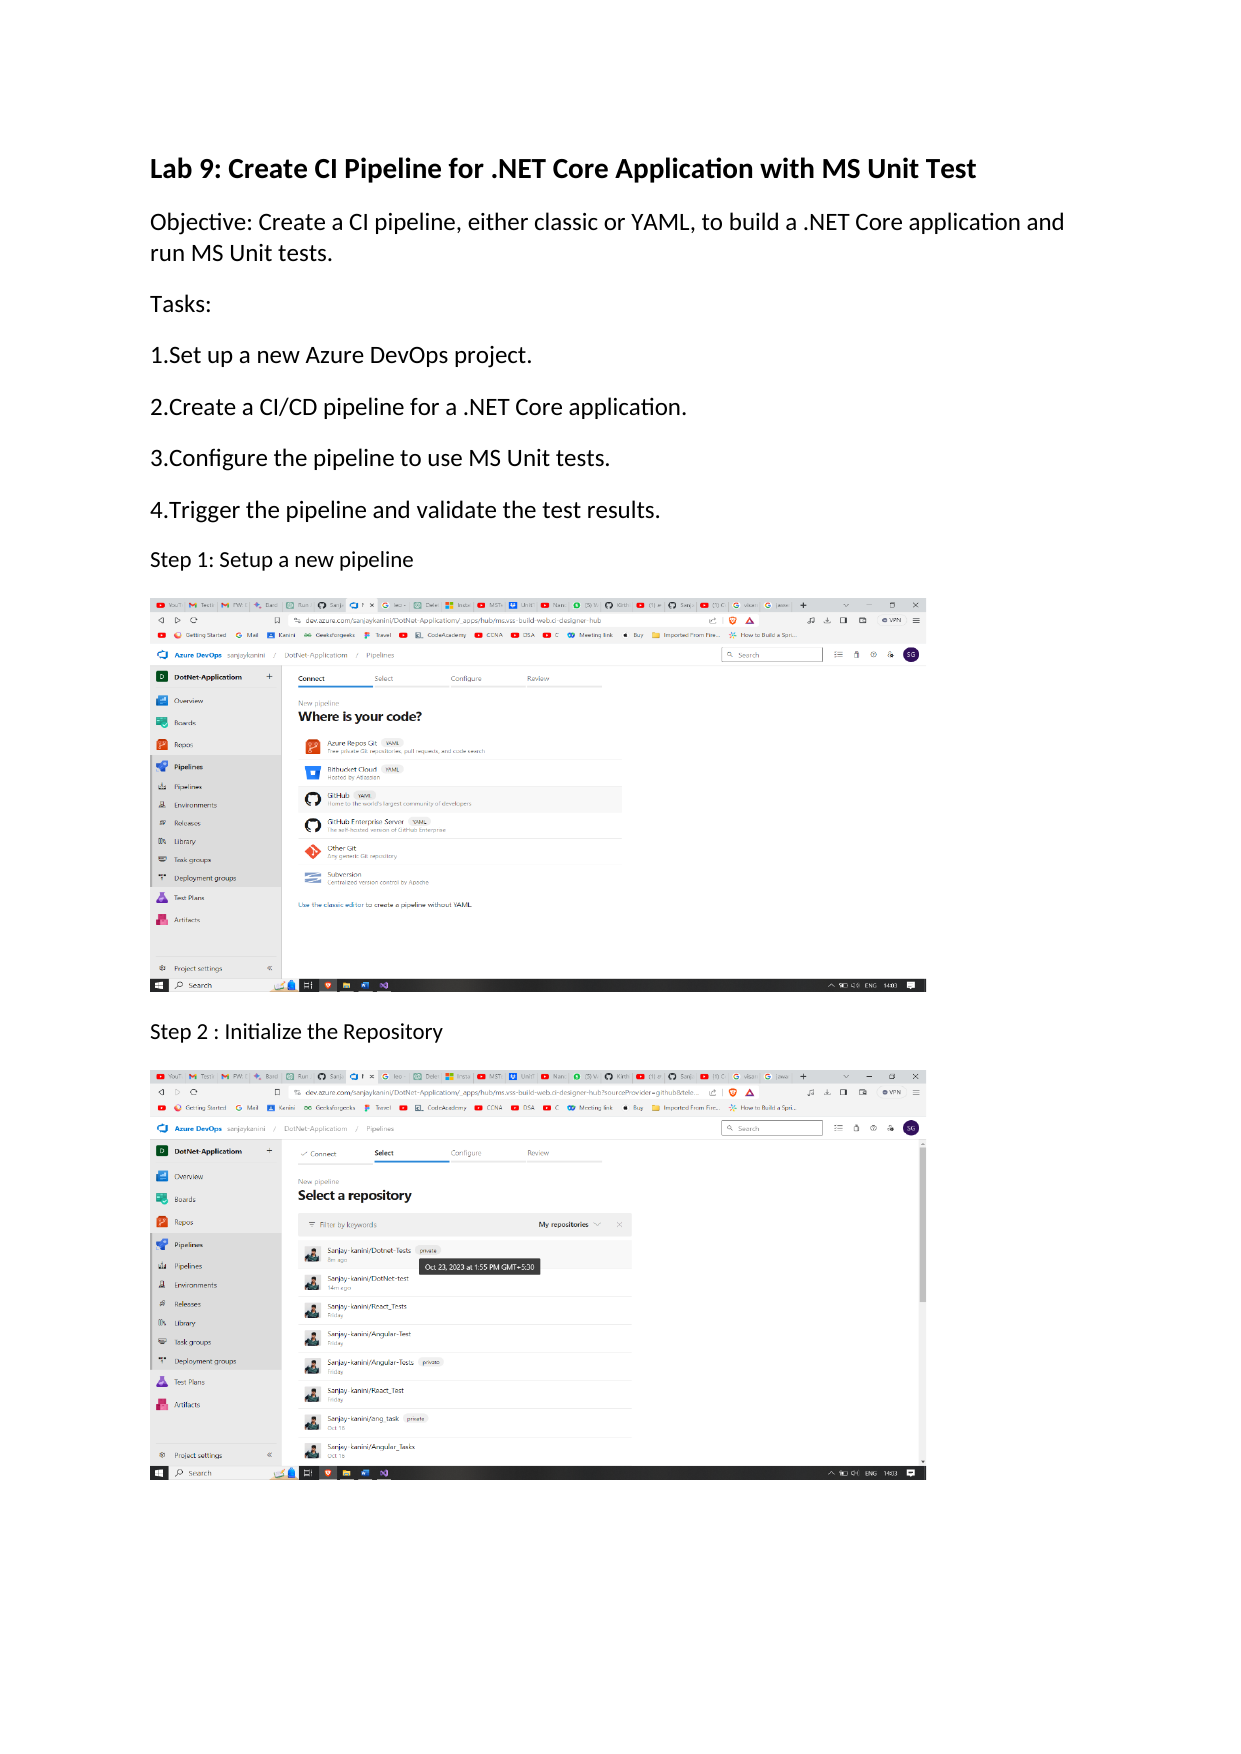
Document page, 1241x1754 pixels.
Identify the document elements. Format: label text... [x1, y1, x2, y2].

picture [150, 1070, 927, 1480]
text Objective: Create a CI pipeline, either classic or YAML, to build a .NET Core application and run MS Unit tests. [150, 206, 1090, 267]
text 3.Configure the pipeline to use MS Unit tests. [150, 442, 1090, 473]
text Tasks: [150, 288, 1090, 319]
text Step 1: Setup a new pipeline [150, 545, 1090, 573]
text Lab 9: Create CI Pipeline for .NET Core Application with MS Unit Test [150, 150, 1090, 186]
text 1.Set up a new Azure DevOps project. [150, 340, 1090, 370]
text 4.Trigger the pipeline and validate the test results. [150, 494, 1090, 524]
text 2.Create a CI/CD pipeline for a .NET Core application. [150, 391, 1090, 422]
text Step 2 : Initialize the Repository [150, 1017, 1090, 1045]
picture [150, 598, 927, 992]
